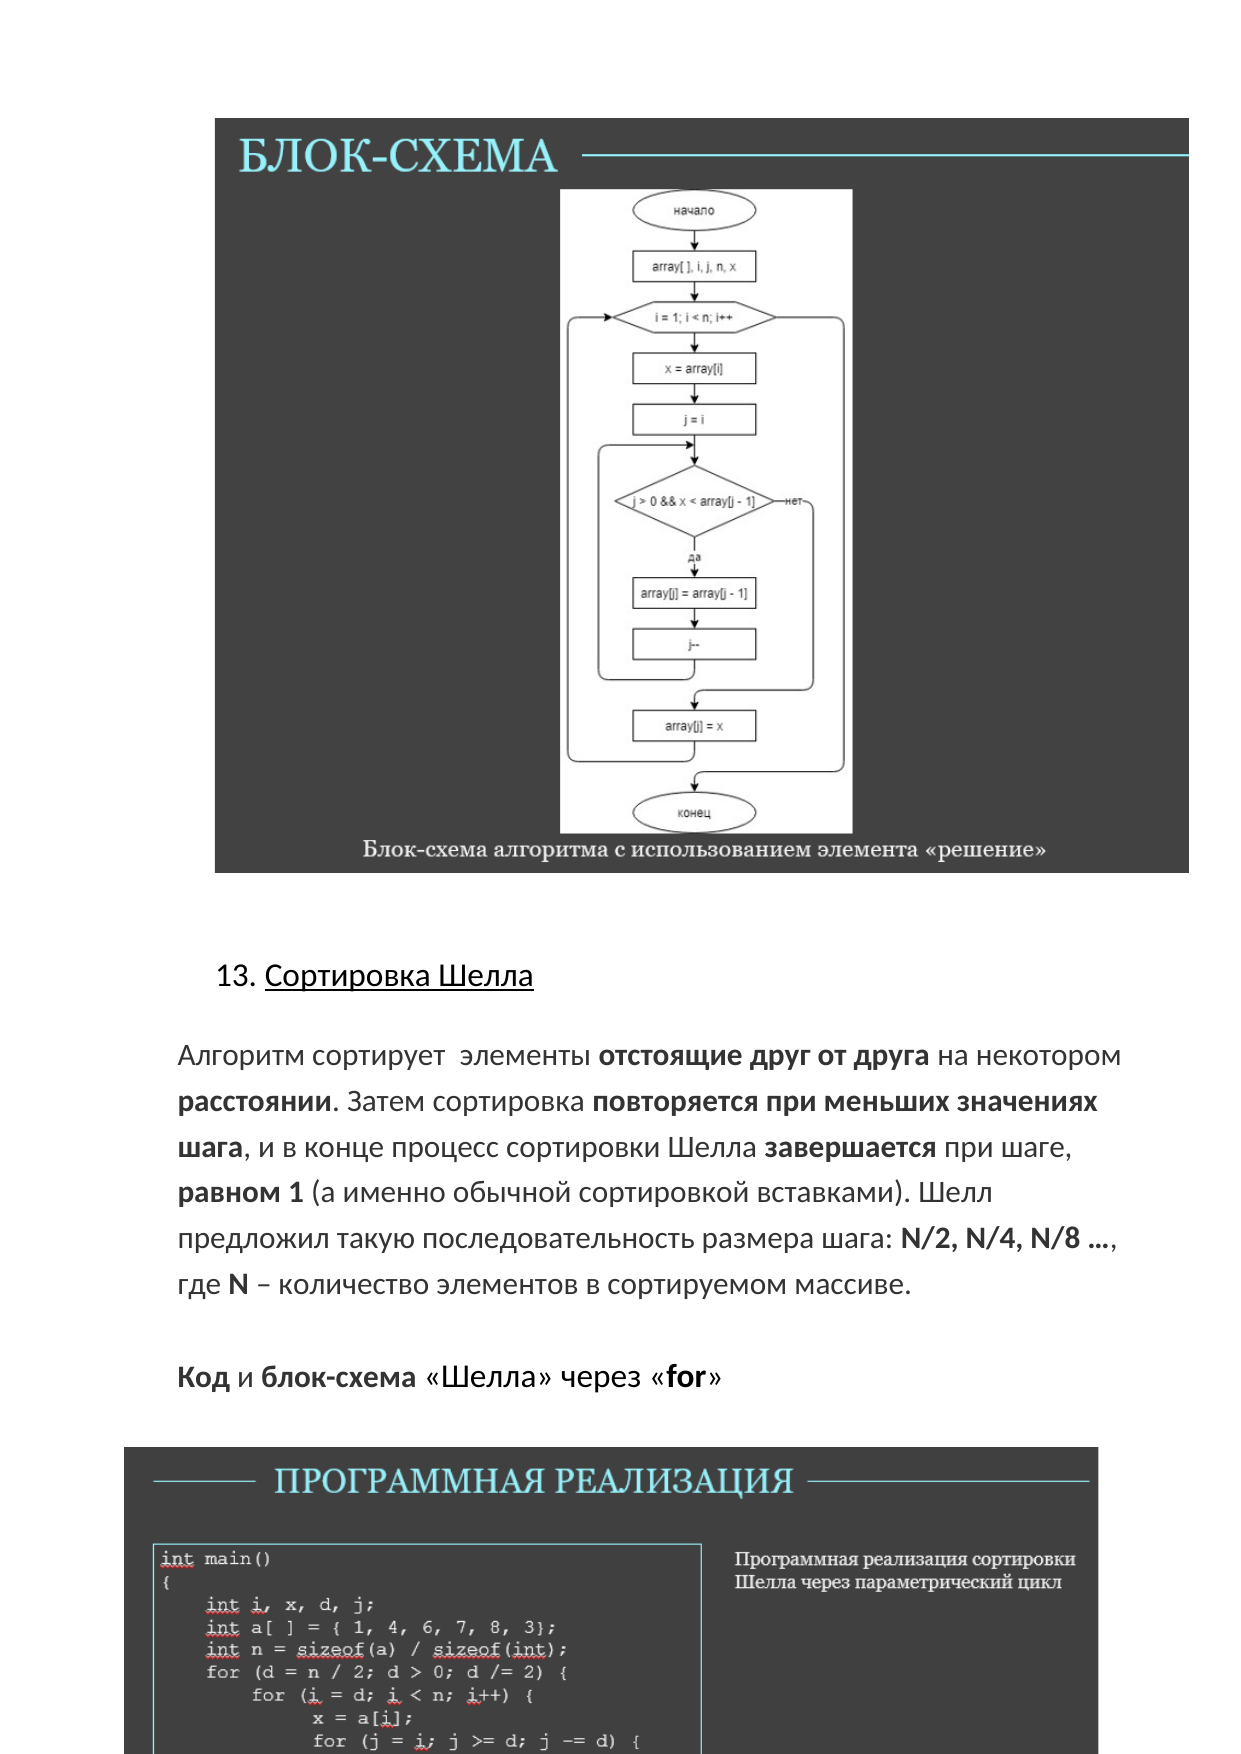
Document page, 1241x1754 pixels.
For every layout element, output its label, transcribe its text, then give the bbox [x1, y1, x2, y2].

picture [124, 1447, 1099, 1754]
text 13. Сортировка Шелла [215, 954, 1152, 994]
picture [214, 118, 1189, 873]
text Код и блок-схема «Шелла» через «for» [177, 1355, 1152, 1396]
text Алгоритм сортирует элементы отстоящие друг от друга на некотором расстоянии. Затем сортировка повторяется при меньших значениях шага, и в конце процесс сортировки Шелла завершается при шаге, равном 1 (а именно обычной сортировкой вставками). Шелл предложил такую последовательность размера шага: N/2, N/4, N/8 …, где N – количество элементов в сортируемом массиве. [177, 1035, 1152, 1302]
